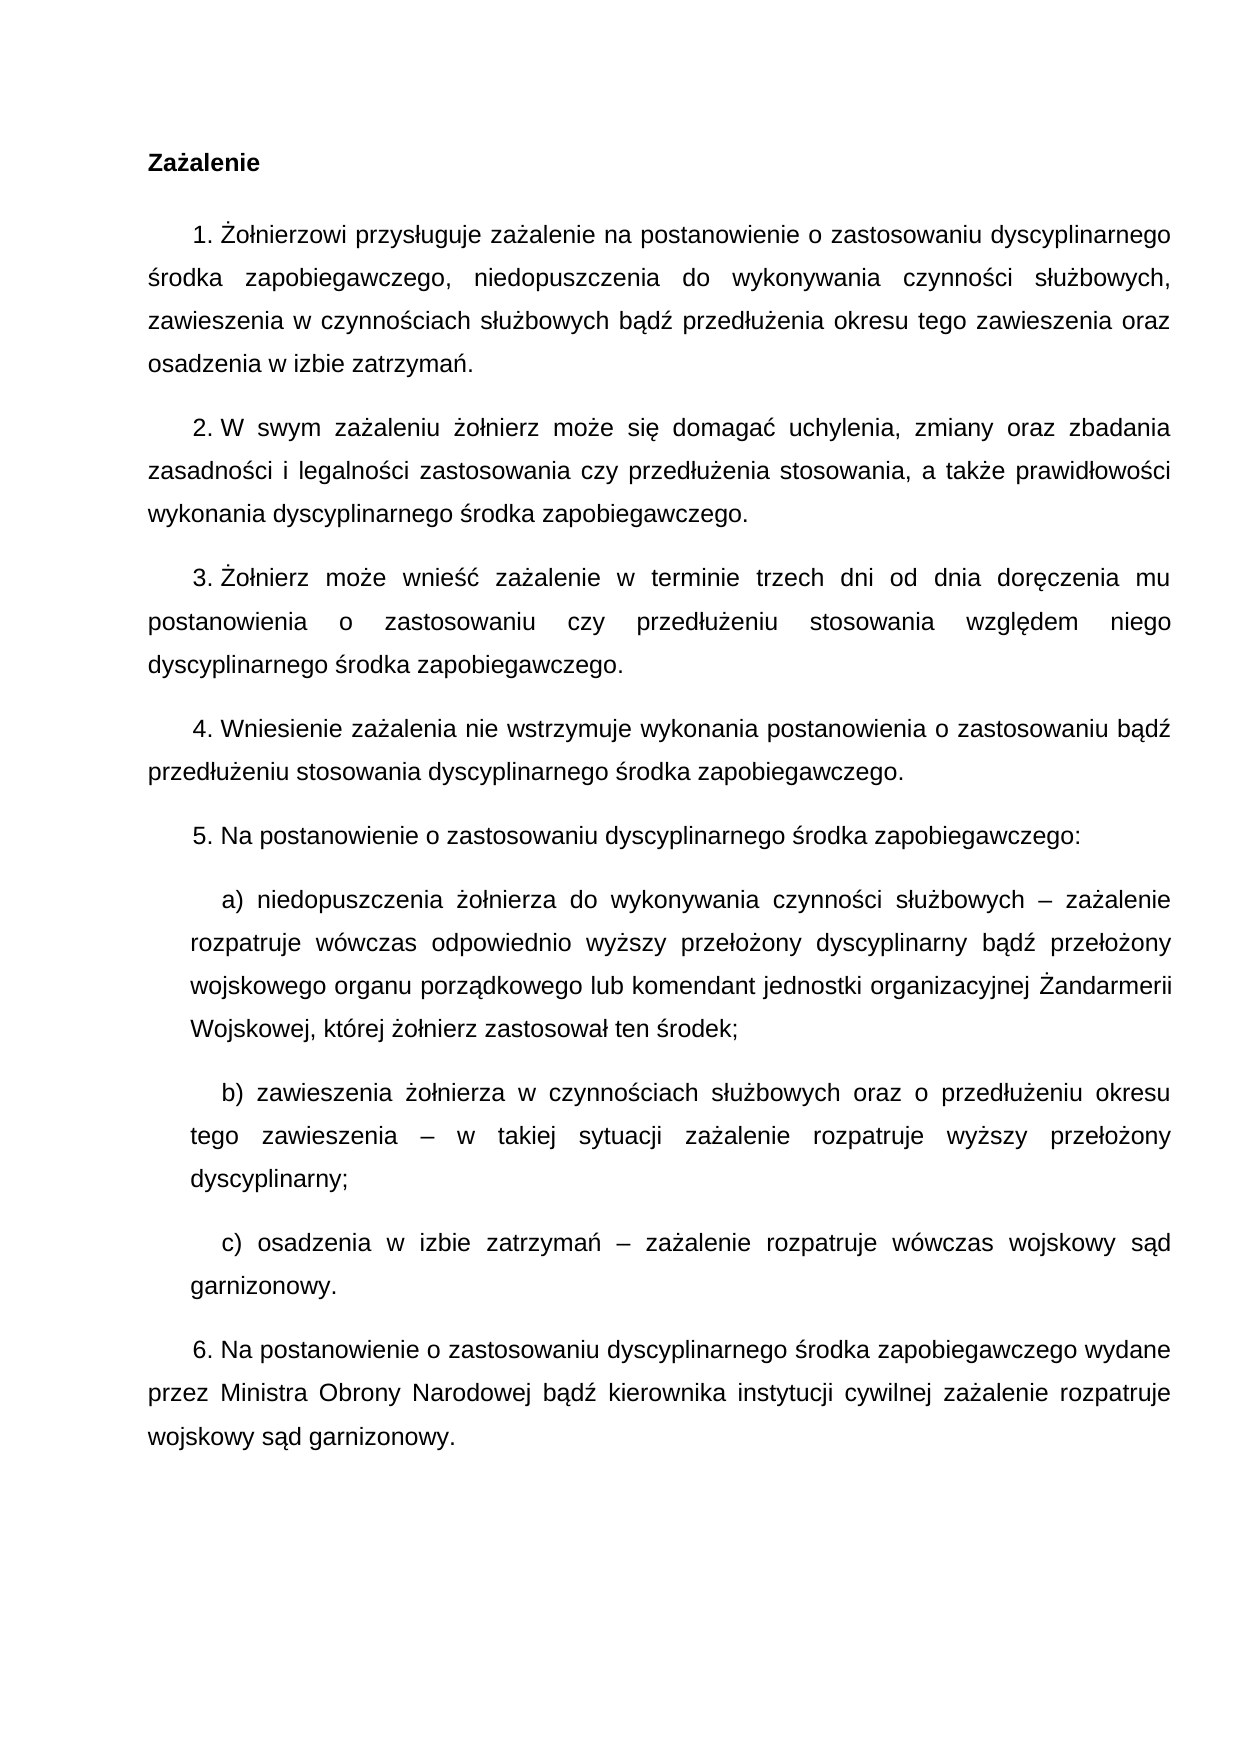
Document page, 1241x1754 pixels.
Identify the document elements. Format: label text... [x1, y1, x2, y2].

text a) niedopuszczenia żołnierza do wykonywania czynności służbowych – zażalenie rozpatruje wówczas odpowiednio wyższy przełożony dyscyplinarny bądź przełożony wojskowego organu porządkowego lub komendant jednostki organizacyjnej Żandarmerii Wojskowej, której żołnierz zastosował ten środek; [148, 885, 1172, 1043]
text b) zawieszenia żołnierza w czynnościach służbowych oraz o przedłużeniu okresu tego zawieszenia – w takiej sytuacji zażalenie rozpatruje wyższy przełożony dyscyplinarny; [148, 1078, 1172, 1193]
text 2. W swym zażaleniu żołnierz może się domagać uchylenia, zmiany oraz zbadania zasadności i legalności zastosowania czy przedłużenia stosowania, a także prawidłowości wykonania dyscyplinarnego środka zapobiegawczego. [148, 413, 1172, 528]
text 4. Wniesienie zażalenia nie wstrzymuje wykonania postanowienia o zastosowaniu bądź przedłużeniu stosowania dyscyplinarnego środka zapobiegawczego. [148, 714, 1172, 786]
text 5. Na postanowienie o zastosowaniu dyscyplinarnego środka zapobiegawczego: [148, 821, 1172, 849]
text 6. Na postanowienie o zastosowaniu dyscyplinarnego środka zapobiegawczego wydane przez Ministra Obrony Narodowej bądź kierownika instytucji cywilnej zażalenie rozpatruje wojskowy sąd garnizonowy. [148, 1335, 1172, 1450]
text 1. Żołnierzowi przysługuje zażalenie na postanowienie o zastosowaniu dyscyplinarnego środka zapobiegawczego, niedopuszczenia do wykonywania czynności służbowych, zawieszenia w czynnościach służbowych bądź przedłużenia okresu tego zawieszenia oraz osadzenia w izbie zatrzymań. [148, 220, 1172, 378]
text c) osadzenia w izbie zatrzymań – zażalenie rozpatruje wówczas wojskowy sąd garnizonowy. [148, 1228, 1172, 1300]
text Zażalenie [148, 148, 1093, 176]
text 3. Żołnierz może wnieść zażalenie w terminie trzech dni od dnia doręczenia mu postanowienia o zastosowaniu czy przedłużeniu stosowania względem niego dyscyplinarnego środka zapobiegawczego. [148, 563, 1172, 678]
